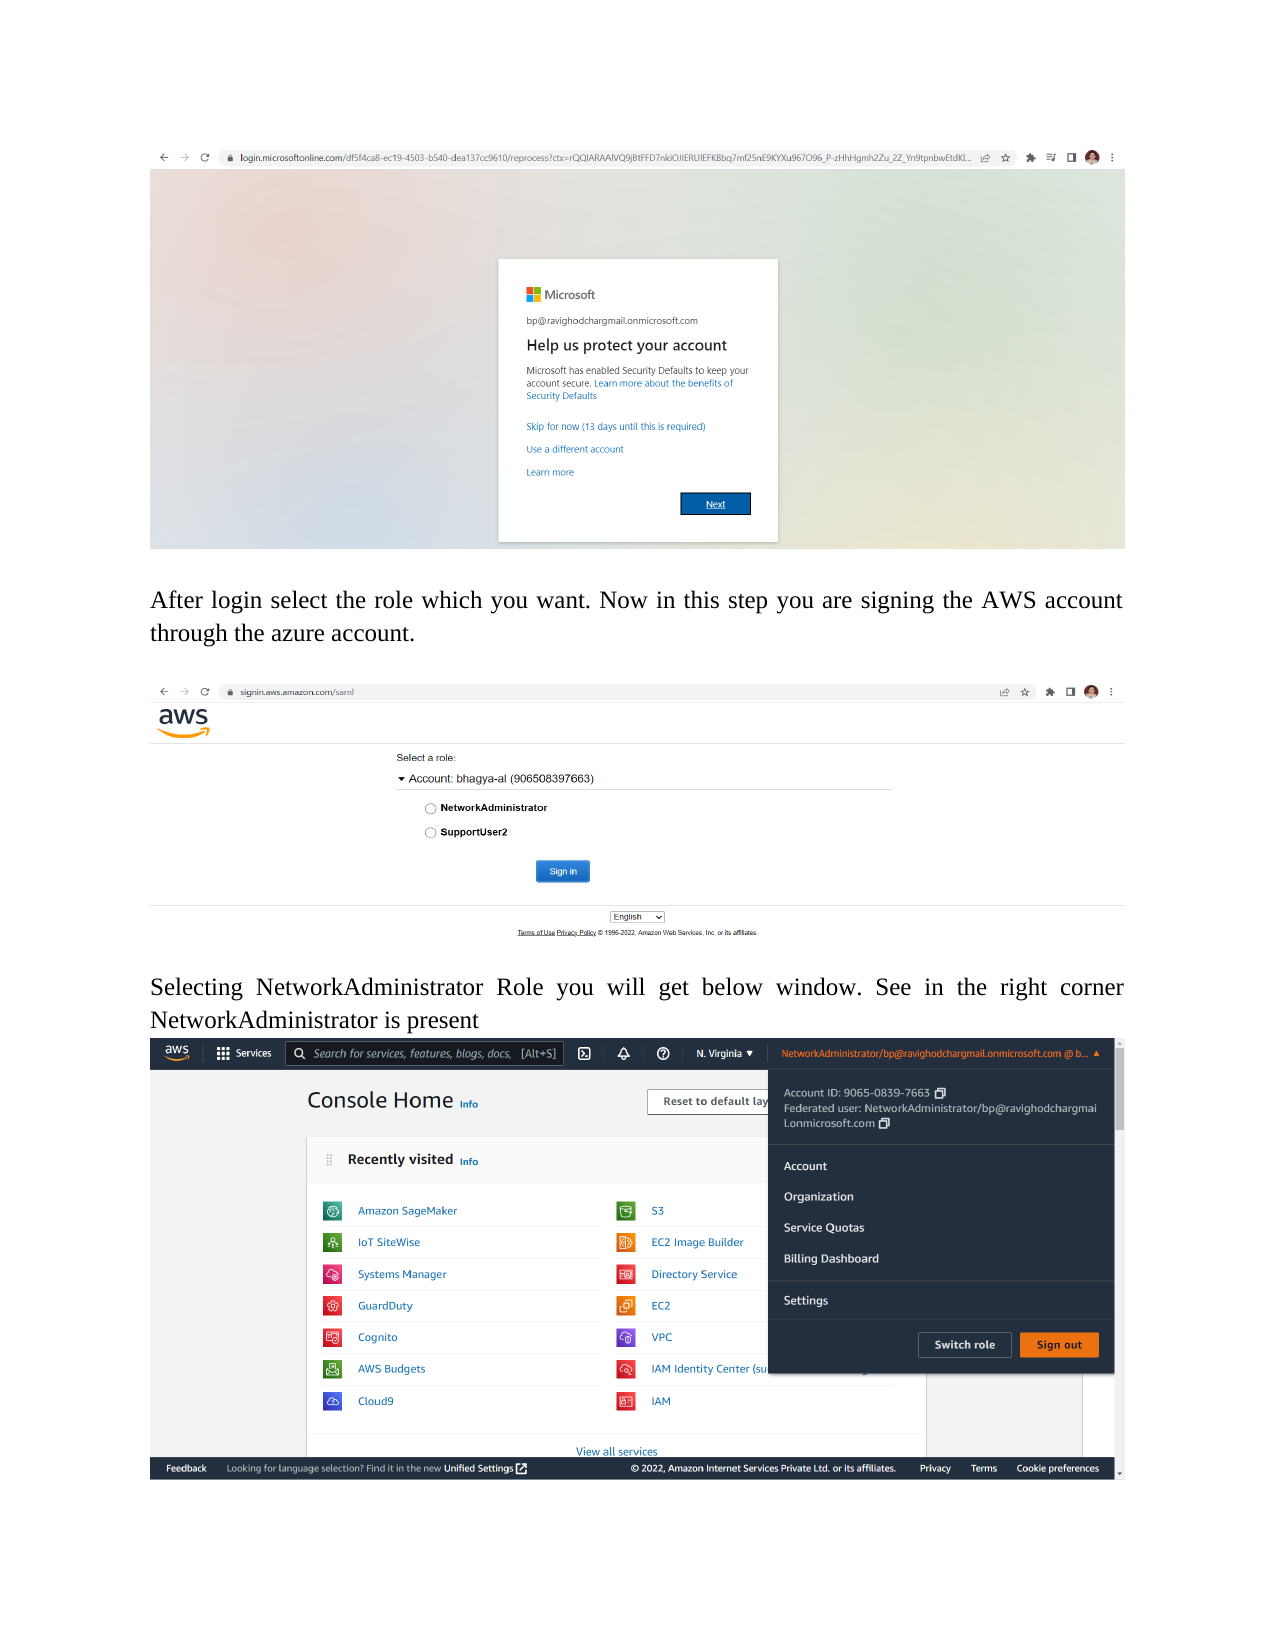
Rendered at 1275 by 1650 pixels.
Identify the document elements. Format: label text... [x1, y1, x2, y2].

picture [150, 150, 1125, 549]
picture [150, 1038, 1125, 1480]
text After login select the role which you want. Now in this step you are signing the AWS account through the azure account. [150, 586, 1125, 647]
text Selecting NetworkAdministrator Role you will get below window. See in the right corner NetworkAdministrator is present [150, 972, 1125, 1034]
picture [150, 684, 1125, 968]
